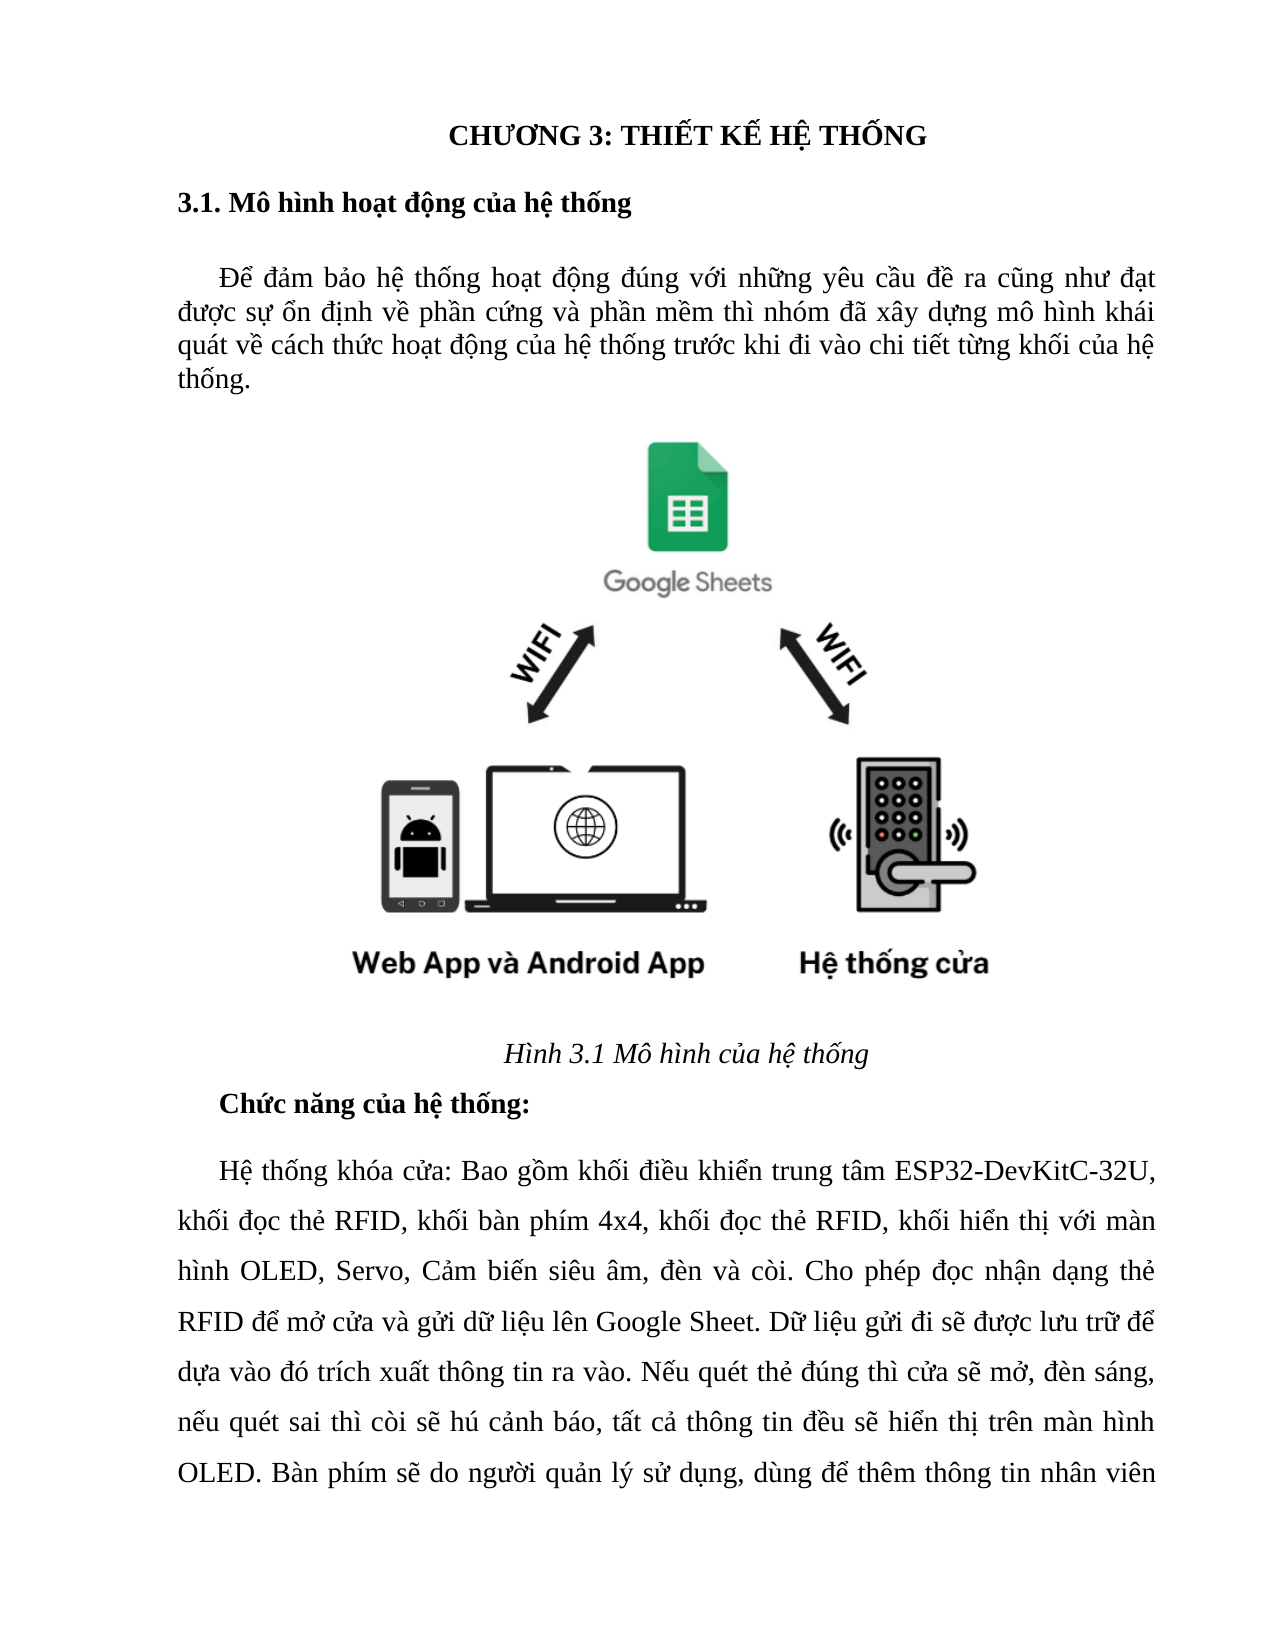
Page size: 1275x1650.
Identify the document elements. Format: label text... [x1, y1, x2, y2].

text Để đảm bảo hệ thống hoạt động đúng với những yêu cầu đề ra cũng như đạt được sự ổn định về phần cứng và phần mềm thì nhóm đã xây dựng mô hình khái quát về cách thức hoạt động của hệ thống trước khi đi vào chi tiết từng khối của hệ thống. [177, 260, 1157, 394]
subtitle 3.1. Mô hình hoạt động của hệ thống [177, 185, 1157, 219]
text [177, 1153, 1157, 1488]
subtitle CHƯƠNG 3: THIẾT KẾ HỆ THỐNG [177, 118, 1157, 152]
text Hình 3.1 Mô hình của hệ thống [177, 1036, 1157, 1069]
picture [275, 419, 1101, 1019]
text Chức năng của hệ thống: [177, 1086, 1157, 1119]
